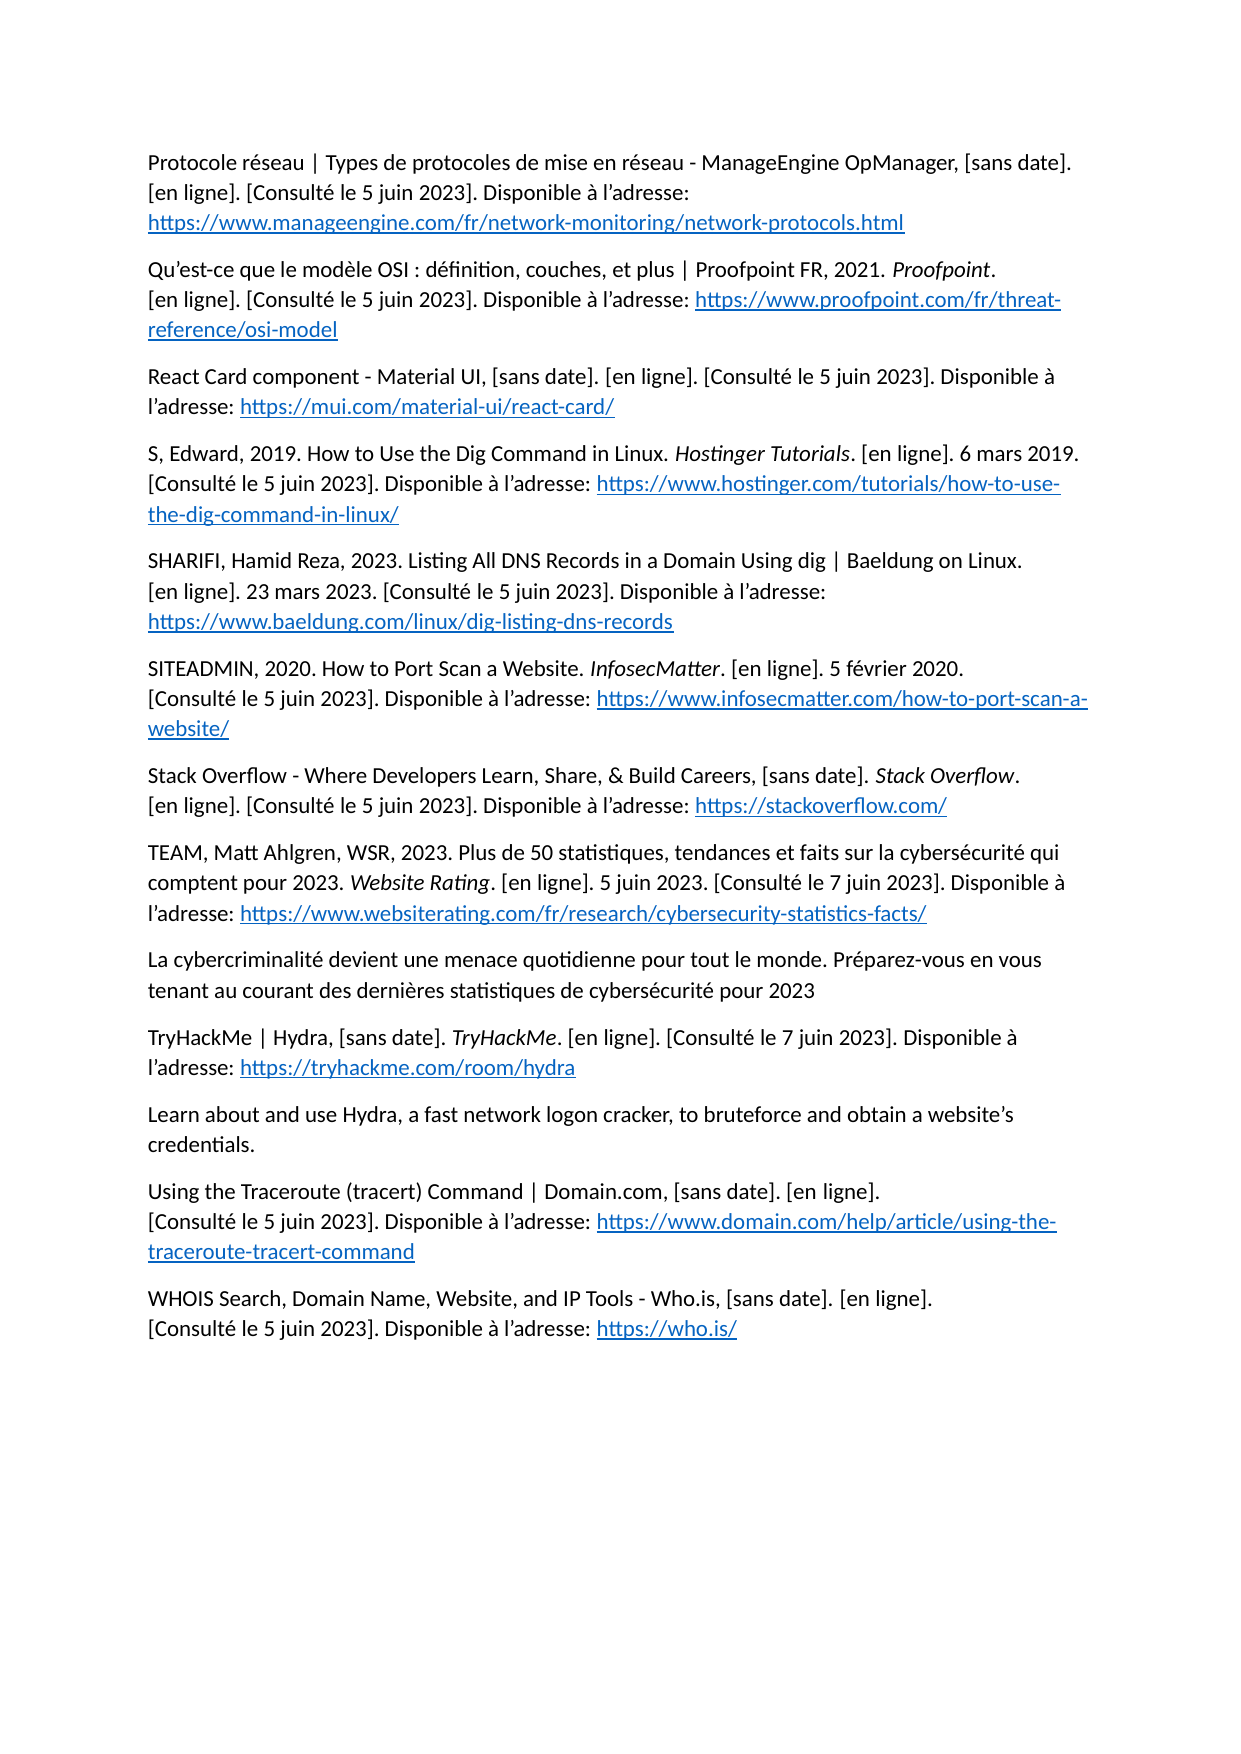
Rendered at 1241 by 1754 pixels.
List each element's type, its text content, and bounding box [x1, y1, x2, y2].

text React Card component - Material UI, [sans date]. [en ligne]. [Consulté le 5 juin 2023]. Disponible à l’adresse: https://mui.com/material-ui/react-card/ [148, 362, 1093, 420]
text TEAM, Matt Ahlgren, WSR, 2023. Plus de 50 statistiques, tendances et faits sur la cybersécurité qui comptent pour 2023. Website Rating. [en ligne]. 5 juin 2023. [Consulté le 7 juin 2023]. Disponible à l’adresse: https://www.websiterating.com/fr/research/cybersecurity-statistics-facts/ [148, 838, 1093, 927]
text S, Edward, 2019. How to Use the Dig Command in Linux. Hostinger Tutorials. [en ligne]. 6 mars 2019. [Consulté le 5 juin 2023]. Disponible à l’adresse: https://www.hostinger.com/tutorials/how-to-use-the-dig-command-in-linux/ [148, 439, 1093, 528]
text Learn about and use Hydra, a fast network logon cracker, to bruteforce and obtain a website’s credentials. [148, 1100, 1093, 1158]
text TryHackMe | Hydra, [sans date]. TryHackMe. [en ligne]. [Consulté le 7 juin 2023]. Disponible à l’adresse: https://tryhackme.com/room/hydra [148, 1023, 1093, 1081]
text Stack Overflow - Where Developers Learn, Share, & Build Careers, [sans date]. Stack Overflow. [en ligne]. [Consulté le 5 juin 2023]. Disponible à l’adresse: https://stackoverflow.com/ [148, 761, 1093, 819]
text SHARIFI, Hamid Reza, 2023. Listing All DNS Records in a Domain Using dig | Baeldung on Linux. [en ligne]. 23 mars 2023. [Consulté le 5 juin 2023]. Disponible à l’adresse: https://www.baeldung.com/linux/dig-listing-dns-records [148, 547, 1093, 635]
text Qu’est-ce que le modèle OSI : définition, couches, et plus | Proofpoint FR, 2021. Proofpoint. [en ligne]. [Consulté le 5 juin 2023]. Disponible à l’adresse: https://www.proofpoint.com/fr/threat-reference/osi-model [148, 255, 1093, 343]
text SITEADMIN, 2020. How to Port Scan a Website. InfosecMatter. [en ligne]. 5 février 2020. [Consulté le 5 juin 2023]. Disponible à l’adresse: https://www.infosecmatter.com/how-to-port-scan-a-website/ [148, 654, 1093, 742]
text WHOIS Search, Domain Name, Website, and IP Tools - Who.is, [sans date]. [en ligne]. [Consulté le 5 juin 2023]. Disponible à l’adresse: https://who.is/ [148, 1284, 1093, 1342]
text Protocole réseau | Types de protocoles de mise en réseau - ManageEngine OpManager, [sans date]. [en ligne]. [Consulté le 5 juin 2023]. Disponible à l’adresse: https://www.manageengine.com/fr/network-monitoring/network-protocols.html [148, 148, 1093, 236]
text Using the Traceroute (tracert) Command | Domain.com, [sans date]. [en ligne]. [Consulté le 5 juin 2023]. Disponible à l’adresse: https://www.domain.com/help/article/using-the-traceroute-tracert-command [148, 1177, 1093, 1265]
text La cybercriminalité devient une menace quotidienne pour tout le monde. Préparez-vous en vous tenant au courant des dernières statistiques de cybersécurité pour 2023 [148, 946, 1093, 1004]
